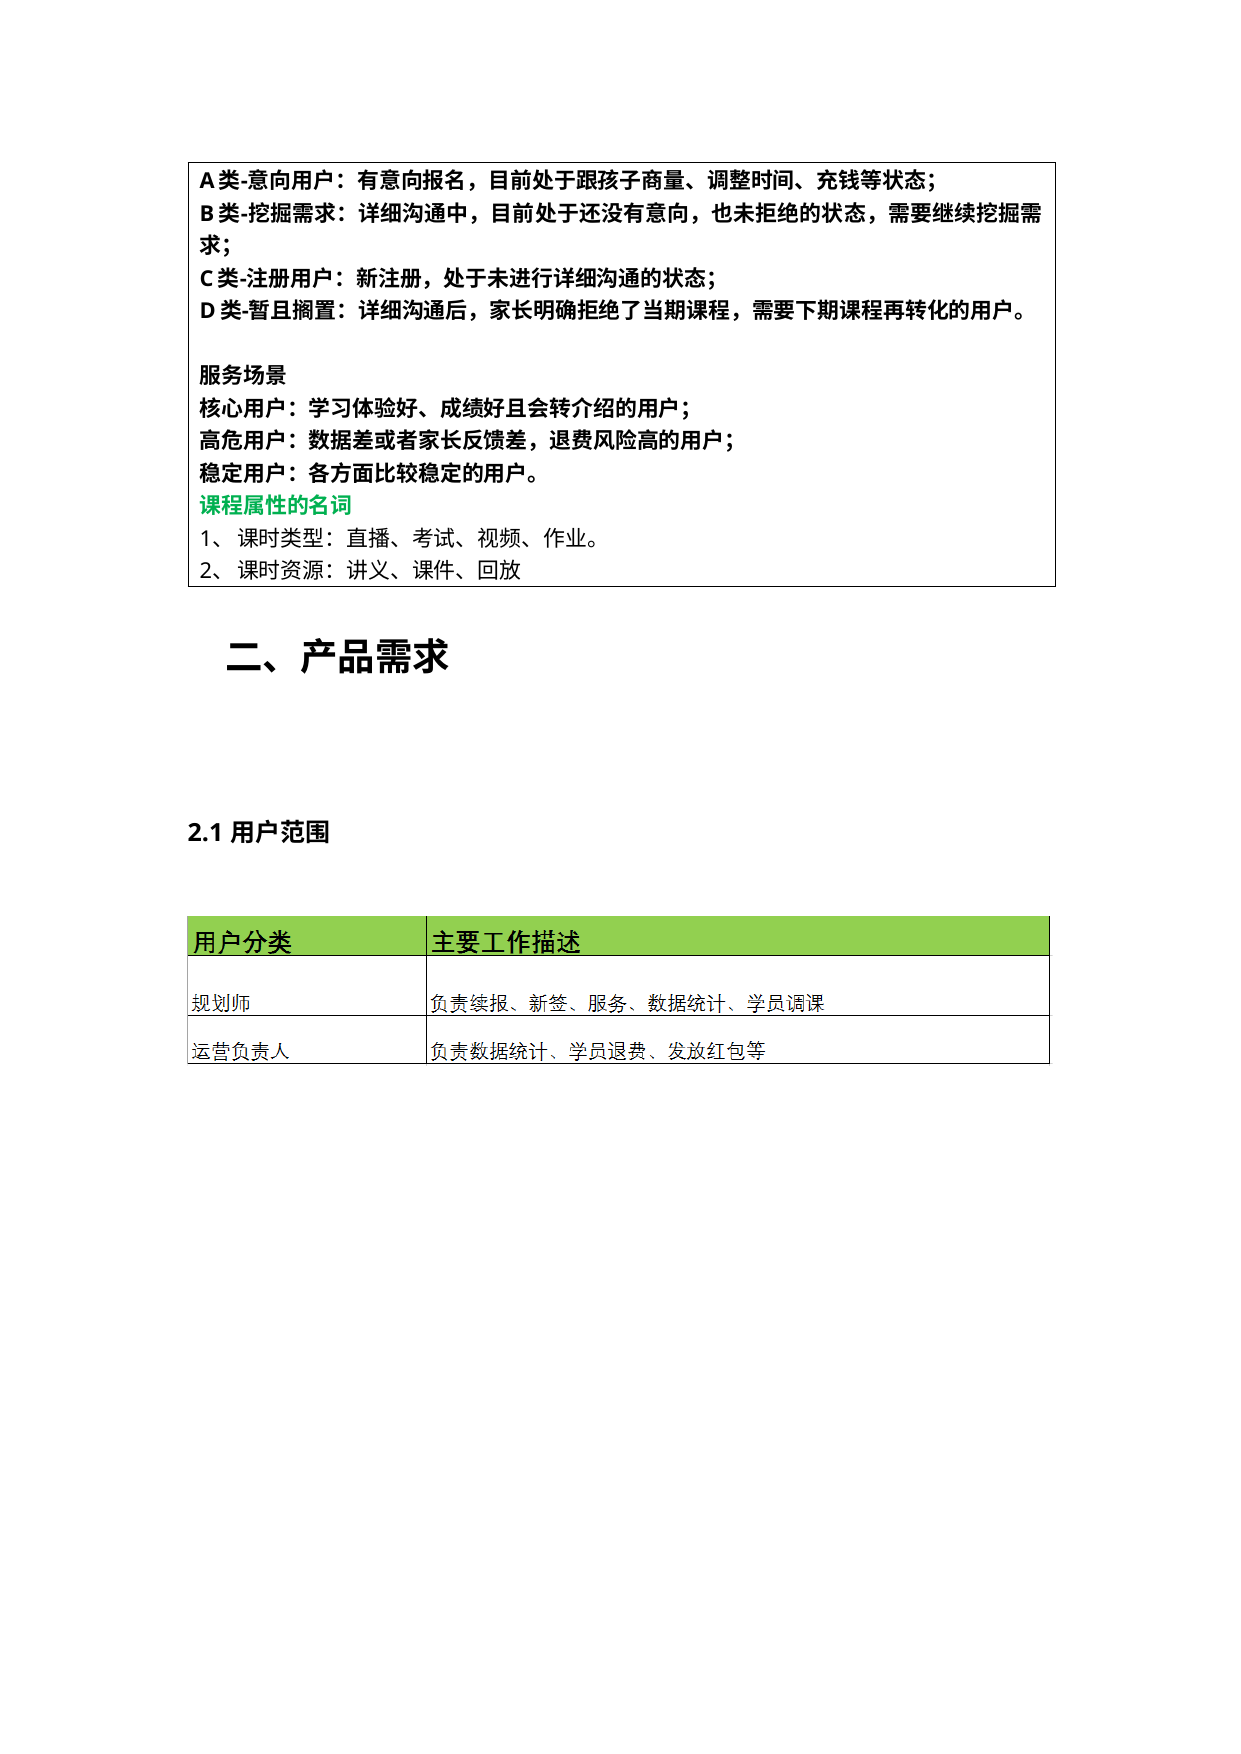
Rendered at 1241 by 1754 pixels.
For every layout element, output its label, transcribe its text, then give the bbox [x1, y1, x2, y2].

subtitle 二、产品需求 [225, 622, 1053, 687]
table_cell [189, 163, 1055, 586]
picture [187, 916, 1053, 1066]
subtitle 2.1 用户范围 [187, 798, 1053, 863]
